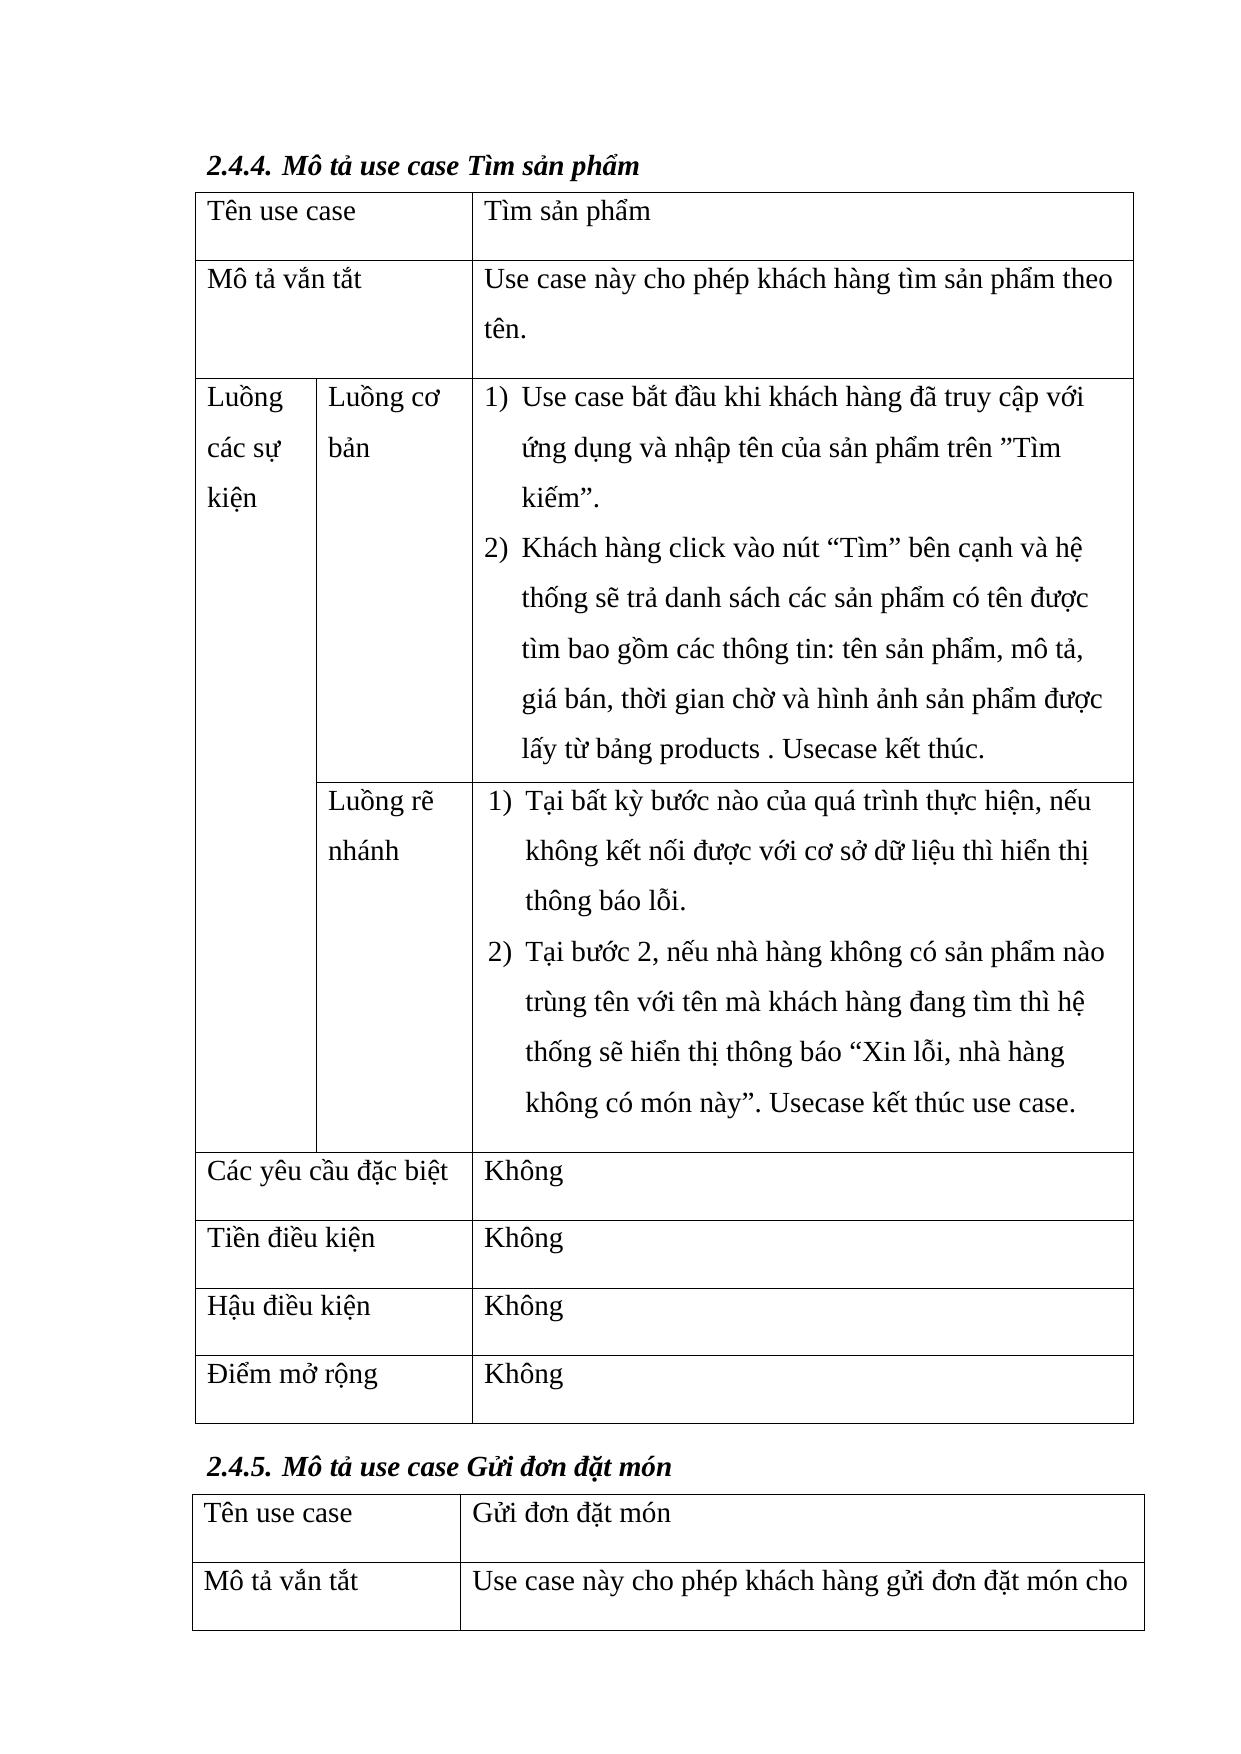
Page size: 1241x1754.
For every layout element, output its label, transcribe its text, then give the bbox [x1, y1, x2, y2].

table_cell Tiền điều kiện [196, 1221, 472, 1287]
table_cell Use case bắt đầu khi khách hàng đã truy cập với ứng dụng và nhập tên của sản phẩm trên ”Tìm kiếm”. Khách hàng click vào nút “Tìm” bên cạnh và hệ thống sẽ trả danh sách các sản phẩm có tên được tìm bao gồm các thông tin: tên sản phẩm, mô tả, giá bán, thời gian chờ và hình ảnh sản phẩm được lấy từ bảng products . Usecase kết thúc. [473, 379, 1133, 782]
table_cell Tại bất kỳ bước nào của quá trình thực hiện, nếu không kết nối được với cơ sở dữ liệu thì hiển thị thông báo lỗi. Tại bước 2, nếu nhà hàng không có sản phẩm nào trùng tên với tên mà khách hàng đang tìm thì hệ thống sẽ hiển thị thông báo “Xin lỗi, nhà hàng không có món này”. Usecase kết thúc use case. [473, 783, 1133, 1152]
table_cell Không [473, 1153, 1133, 1219]
table_cell Mô tả vắn tắt [196, 261, 472, 378]
table_cell Không [473, 1356, 1133, 1423]
subtitle Mô tả use case Gửi đơn đặt món [207, 1449, 1122, 1483]
table_cell Hậu điều kiện [196, 1289, 472, 1355]
table_cell Luồng cơ bản [317, 379, 472, 782]
table_cell Luồng rẽ nhánh [317, 783, 472, 1152]
table_cell Luồng các sự kiện [196, 379, 316, 1152]
table_cell Không [473, 1289, 1133, 1355]
table_cell Điểm mở rộng [196, 1356, 472, 1423]
subtitle Mô tả use case Tìm sản phẩm [207, 148, 1122, 181]
table_cell Không [473, 1221, 1133, 1287]
table_cell Mô tả vắn tắt [193, 1563, 460, 1629]
table_header Tên use case [196, 193, 472, 260]
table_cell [461, 1563, 1144, 1629]
table_cell Use case này cho phép khách hàng tìm sản phẩm theo tên. [473, 261, 1133, 378]
table_header Gửi đơn đặt món [461, 1495, 1144, 1562]
table_cell Các yêu cầu đặc biệt [196, 1153, 472, 1219]
table_header Tìm sản phẩm [473, 193, 1133, 260]
table_header Tên use case [193, 1495, 460, 1562]
